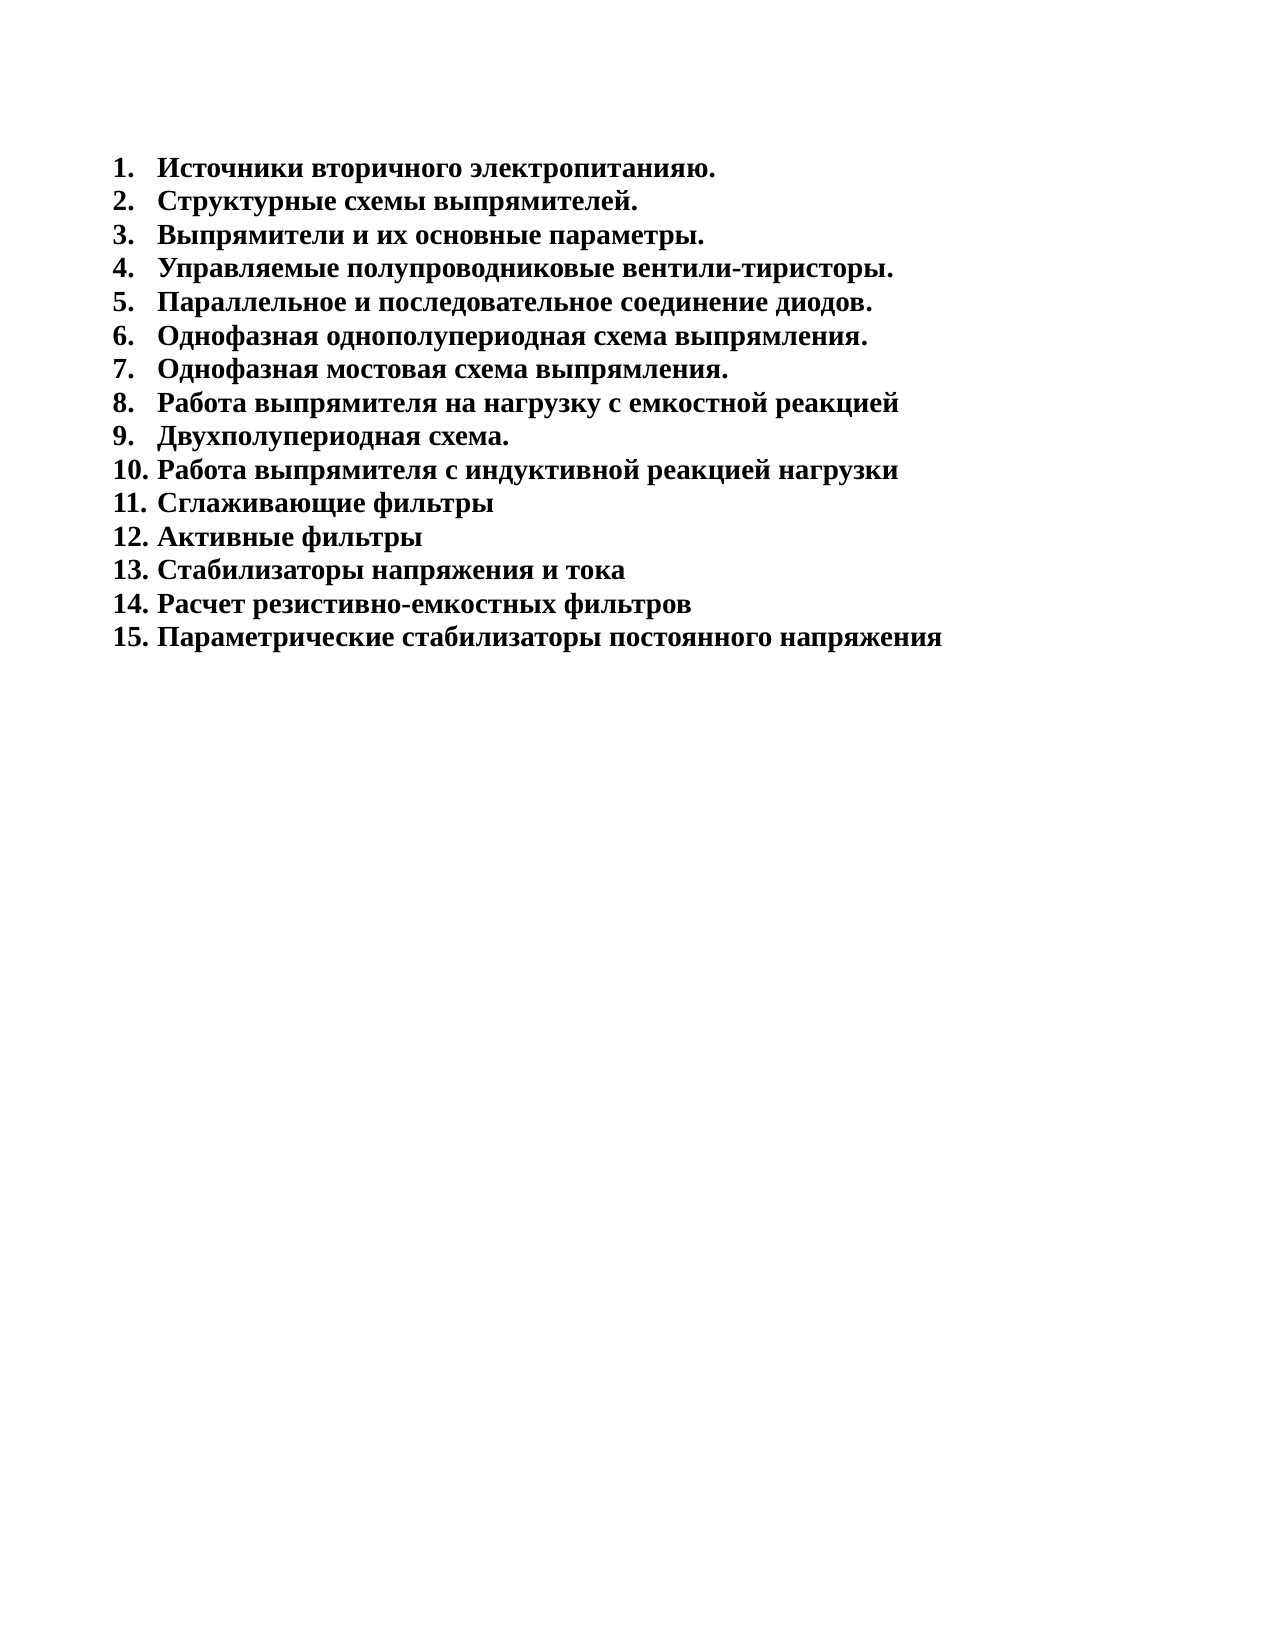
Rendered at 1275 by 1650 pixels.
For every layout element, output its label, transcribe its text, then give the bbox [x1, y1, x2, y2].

list Однофазная мостовая схема выпрямления. [112, 351, 1162, 385]
list Расчет резистивно-емкостных фильтров [112, 586, 1162, 619]
list Источники вторичного электропитанияю. [112, 150, 1162, 183]
list Работа выпрямителя с индуктивной реакцией нагрузки [112, 452, 1162, 485]
list Сглаживающие фильтры [112, 485, 1162, 519]
list Выпрямители и их основные параметры. [112, 217, 1162, 251]
list Управляемые полупроводниковые вентили-тиристоры. [112, 251, 1162, 284]
list Стабилизаторы напряжения и тока [112, 552, 1162, 586]
list Двухполупериодная схема. [112, 418, 1162, 452]
list Работа выпрямителя на нагрузку с емкостной реакцией [112, 385, 1162, 418]
list Параметрические стабилизаторы постоянного напряжения [112, 619, 1162, 653]
list Структурные схемы выпрямителей. [112, 183, 1162, 217]
list Активные фильтры [112, 519, 1162, 552]
list Однофазная однополупериодная схема выпрямления. [112, 318, 1162, 351]
list Параллельное и последовательное соединение диодов. [112, 284, 1162, 318]
